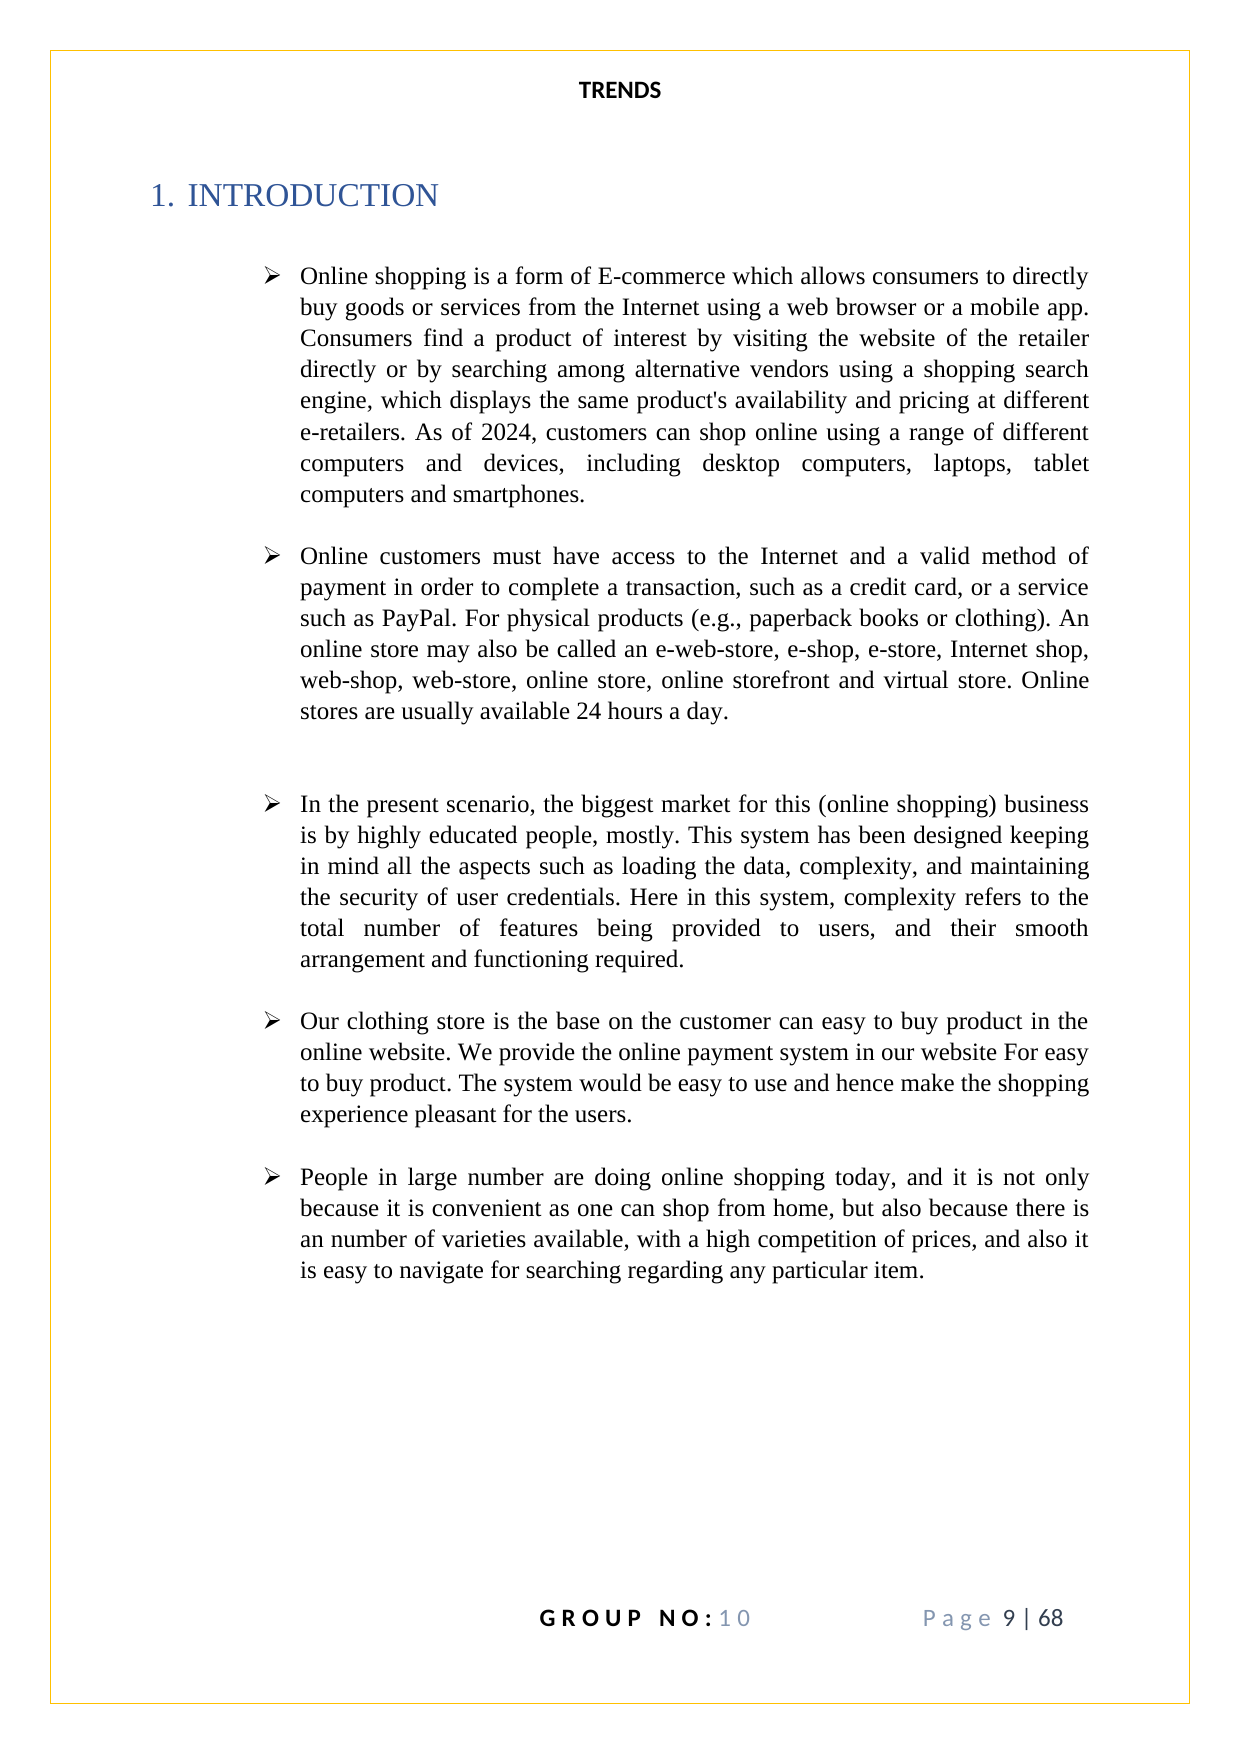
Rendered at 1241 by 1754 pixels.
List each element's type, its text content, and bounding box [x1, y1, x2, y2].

list People in large number are doing online shopping today, and it is not only because it is convenient as one can shop from home, but also because there is an number of varieties available, with a high competition of prices, and also it is easy to navigate for searching regarding any particular item. [262, 1162, 1090, 1283]
list In the present scenario, the biggest market for this (online shopping) business is by highly educated people, mostly. This system has been designed keeping in mind all the aspects such as loading the data, complexity, and maintaining the security of user credentials. Here in this system, complexity refers to the total number of features being provided to users, and their smooth arrangement and functioning required. [262, 789, 1090, 973]
subtitle INTRODUCTION [150, 175, 1090, 213]
list Our clothing store is the base on the customer can easy to buy product in the online website. We provide the online payment system in our website For easy to buy product. The system would be easy to use and hence make the shopping experience pleasant for the users. [262, 1006, 1090, 1128]
list Online shopping is a form of E-commerce which allows consumers to directly buy goods or services from the Internet using a web browser or a mobile app. Consumers find a product of interest by visiting the website of the retailer directly or by searching among alternative vendors using a shopping search engine, which displays the same product's availability and pricing at different e-retailers. As of 2024, customers can shop online using a range of different computers and devices, including desktop computers, laptops, tablet computers and smartphones. [262, 261, 1090, 507]
list Online customers must have access to the Internet and a valid method of payment in order to complete a transaction, such as a credit card, or a service such as PayPal. For physical products (e.g., paperback books or clothing). An online store may also be called an e-web-store, e-shop, e-store, Internet shop, web-shop, web-store, online store, online storefront and virtual store. Online stores are usually available 24 hours a day. [262, 541, 1090, 725]
